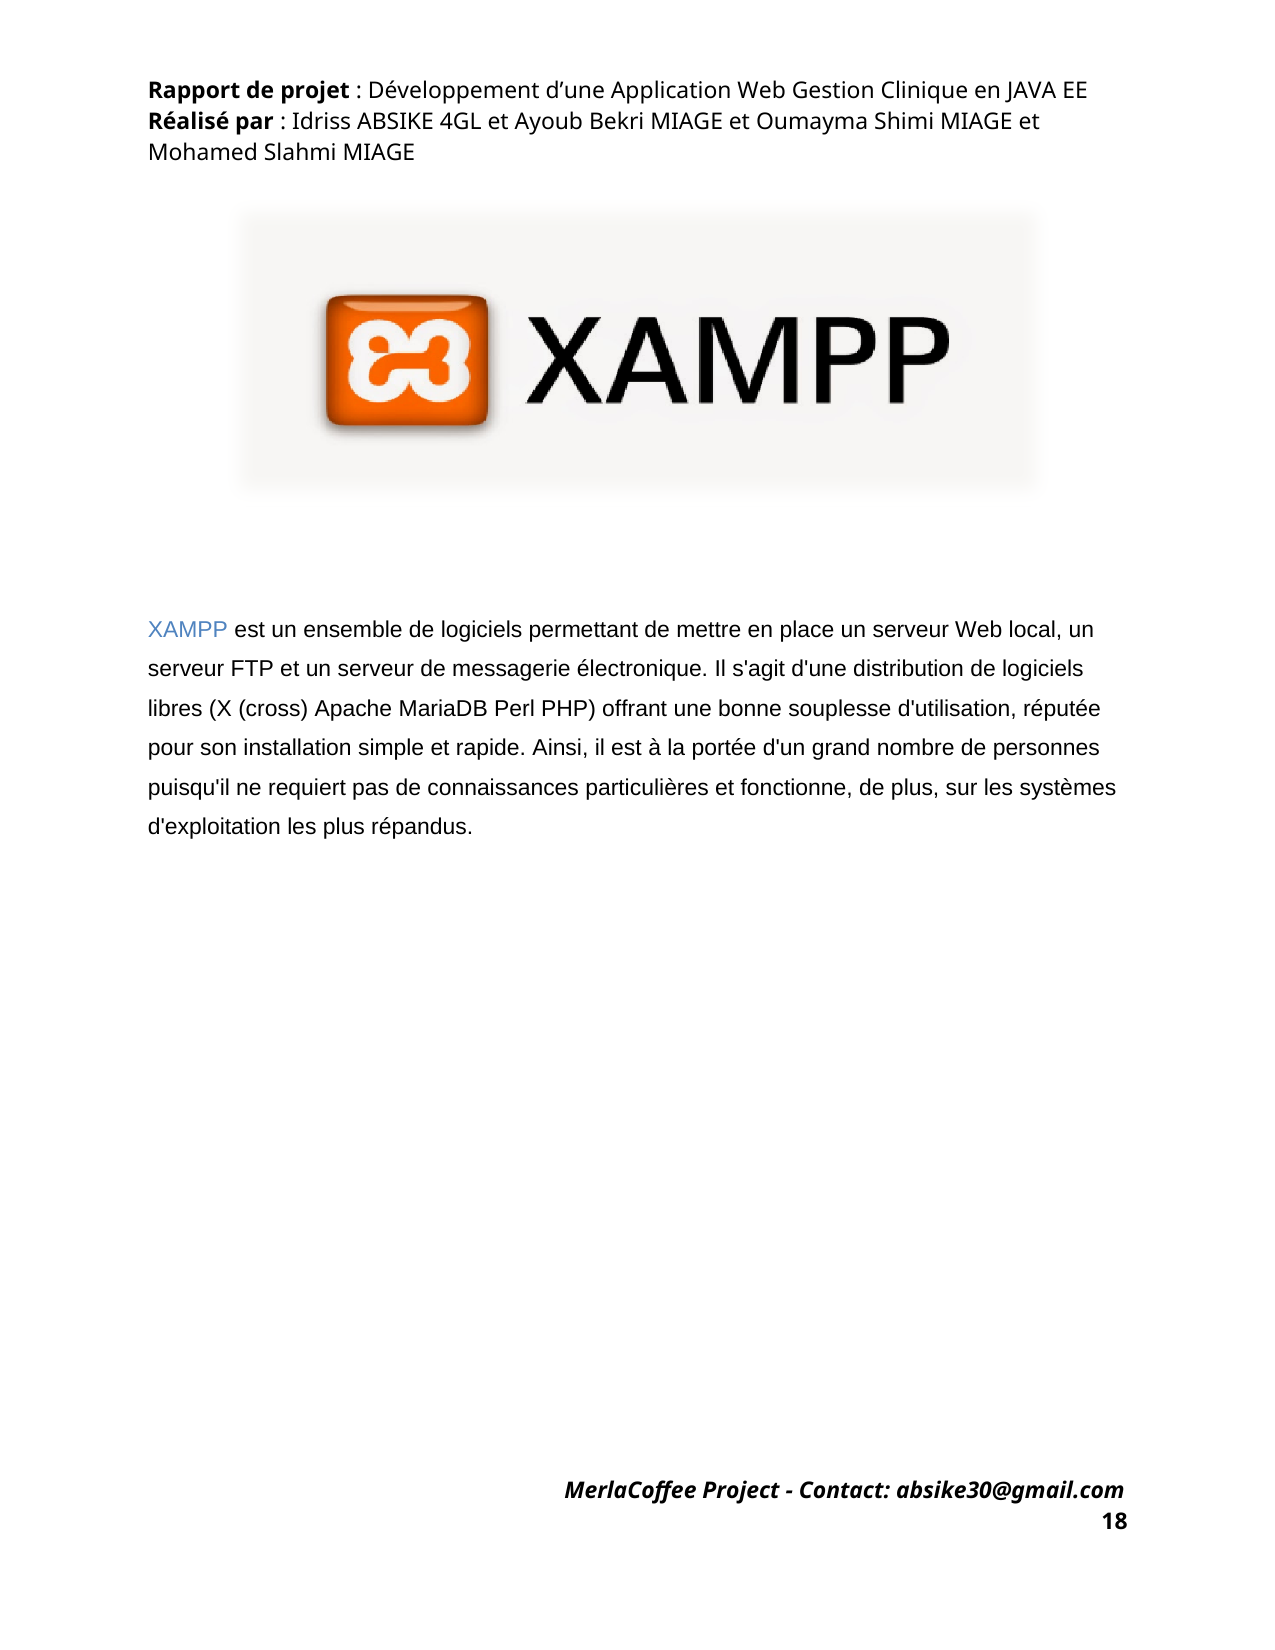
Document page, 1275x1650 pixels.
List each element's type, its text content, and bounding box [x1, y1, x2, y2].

text XAMPP est un ensemble de logiciels permettant de mettre en place un serveur Web local, un serveur FTP et un serveur de messagerie électronique. Il s'agit d'une distribution de logiciels libres (X (cross) Apache MariaDB Perl PHP) offrant une bonne souplesse d'utilisation, réputée pour son installation simple et rapide. Ainsi, il est à la portée d'un grand nombre de personnes puisqu'il ne requiert pas de connaissances particulières et fonctionne, de plus, sur les systèmes d'exploitation les plus répandus. [148, 616, 1127, 840]
picture [251, 223, 1025, 479]
